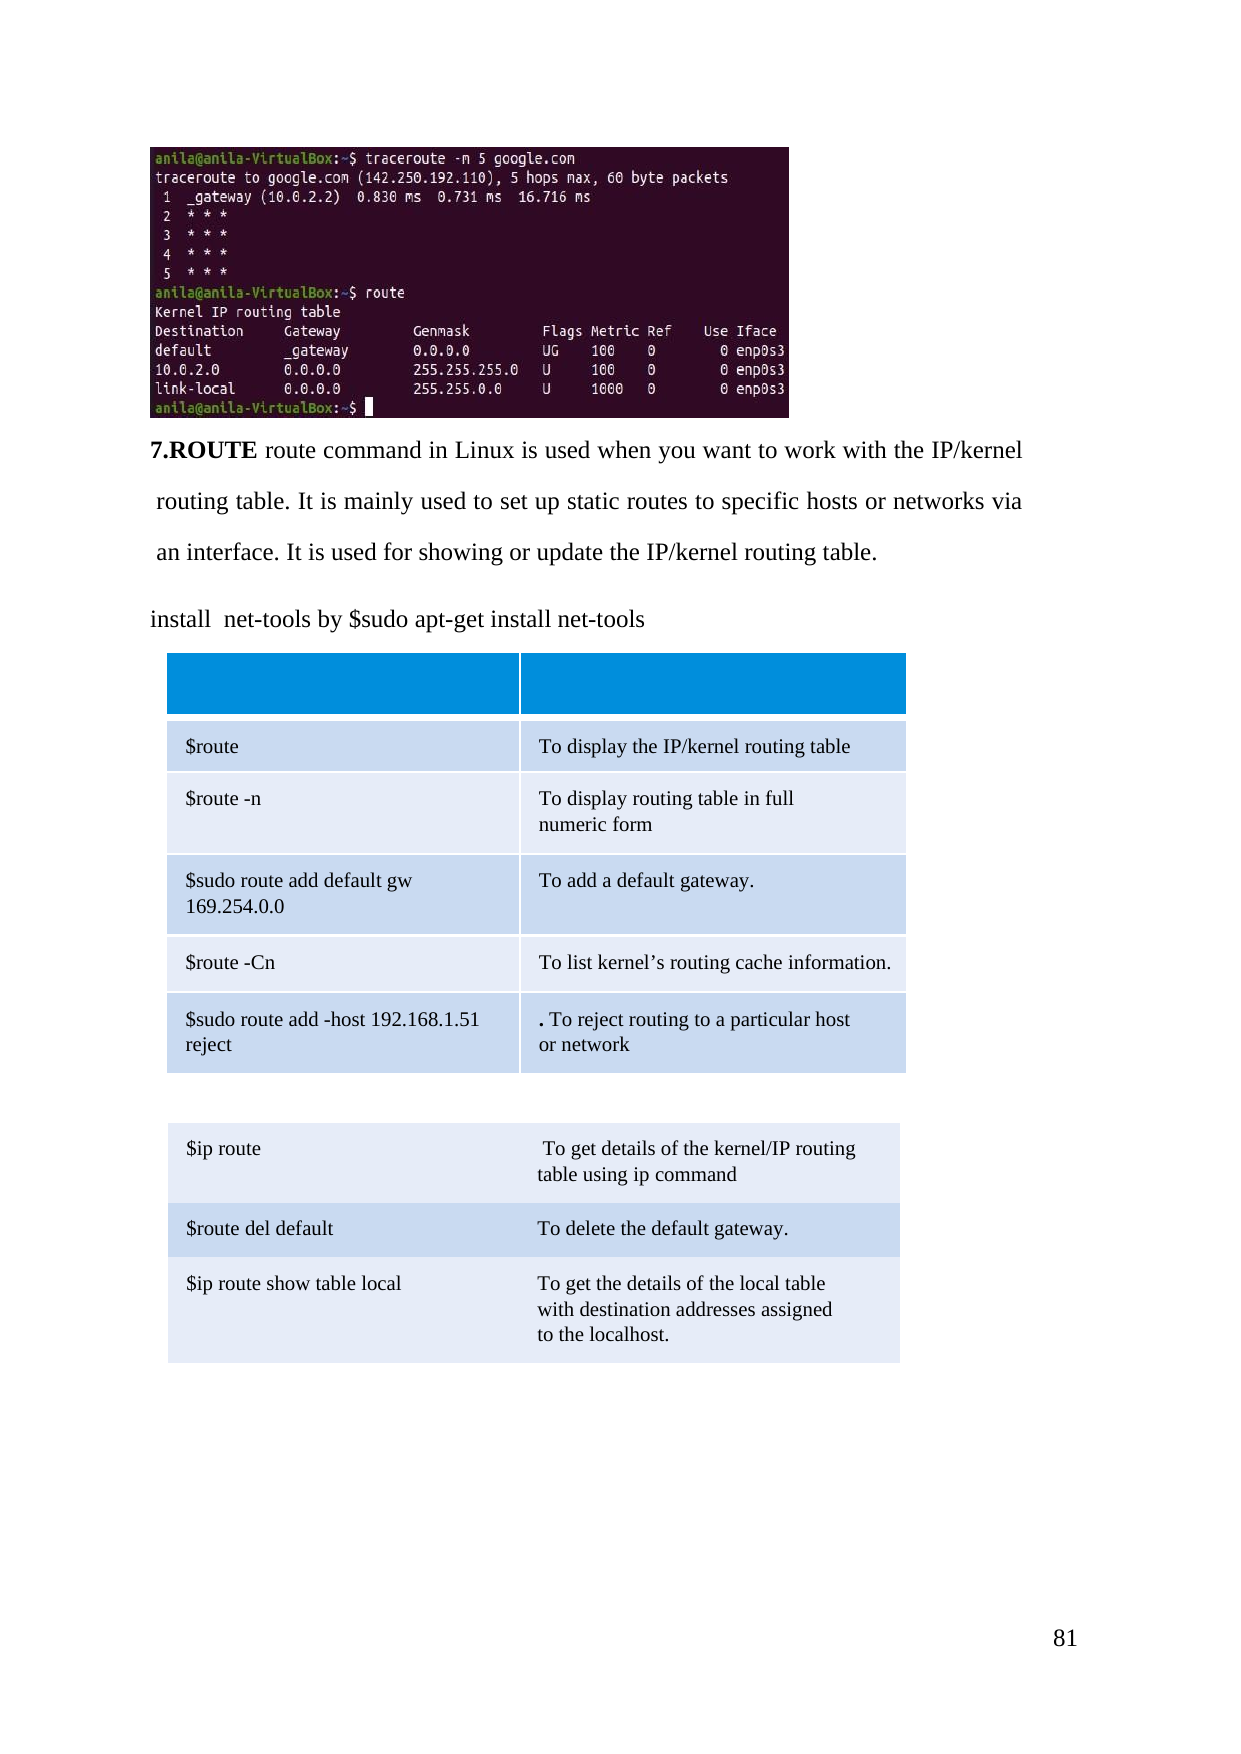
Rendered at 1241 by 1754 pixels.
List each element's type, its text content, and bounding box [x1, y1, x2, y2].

table_cell . To reject routing to a particular host or network [521, 993, 906, 1073]
picture [150, 147, 789, 418]
table_header [167, 653, 519, 714]
table_header [521, 653, 906, 714]
table_header $ip route [168, 1123, 519, 1203]
table_header To get details of the kernel/IP routing table using ip command [519, 1123, 900, 1203]
list ROUTE route command in Linux is used when you want to work with the IP/kernel routing table. It is mainly used to set up static routes to specific hosts or networks via an interface. It is used for showing or update the IP/kernel routing table. [150, 436, 1024, 565]
table_cell To display routing table in full numeric form [521, 773, 906, 853]
table_cell To list kernel’s routing cache information. [521, 937, 906, 991]
table_cell $route -n [167, 773, 519, 853]
table_cell To add a default gateway. [521, 855, 906, 934]
table_cell To display the IP/kernel routing table [521, 721, 906, 771]
table_cell $route [167, 721, 519, 771]
table_cell $route del default [168, 1203, 519, 1257]
table_cell $sudo route add -host 192.168.1.51 reject [167, 993, 519, 1073]
table_cell To delete the default gateway. [519, 1203, 900, 1257]
table_cell $sudo route add default gw 169.254.0.0 [167, 855, 519, 934]
text install net-tools by $sudo apt-get install net-tools [150, 604, 1132, 632]
table_cell To get the details of the local table with destination addresses assigned to the localhost. [519, 1257, 900, 1363]
table_cell $ip route show table local [168, 1257, 519, 1363]
table_cell $route -Cn [167, 937, 519, 991]
